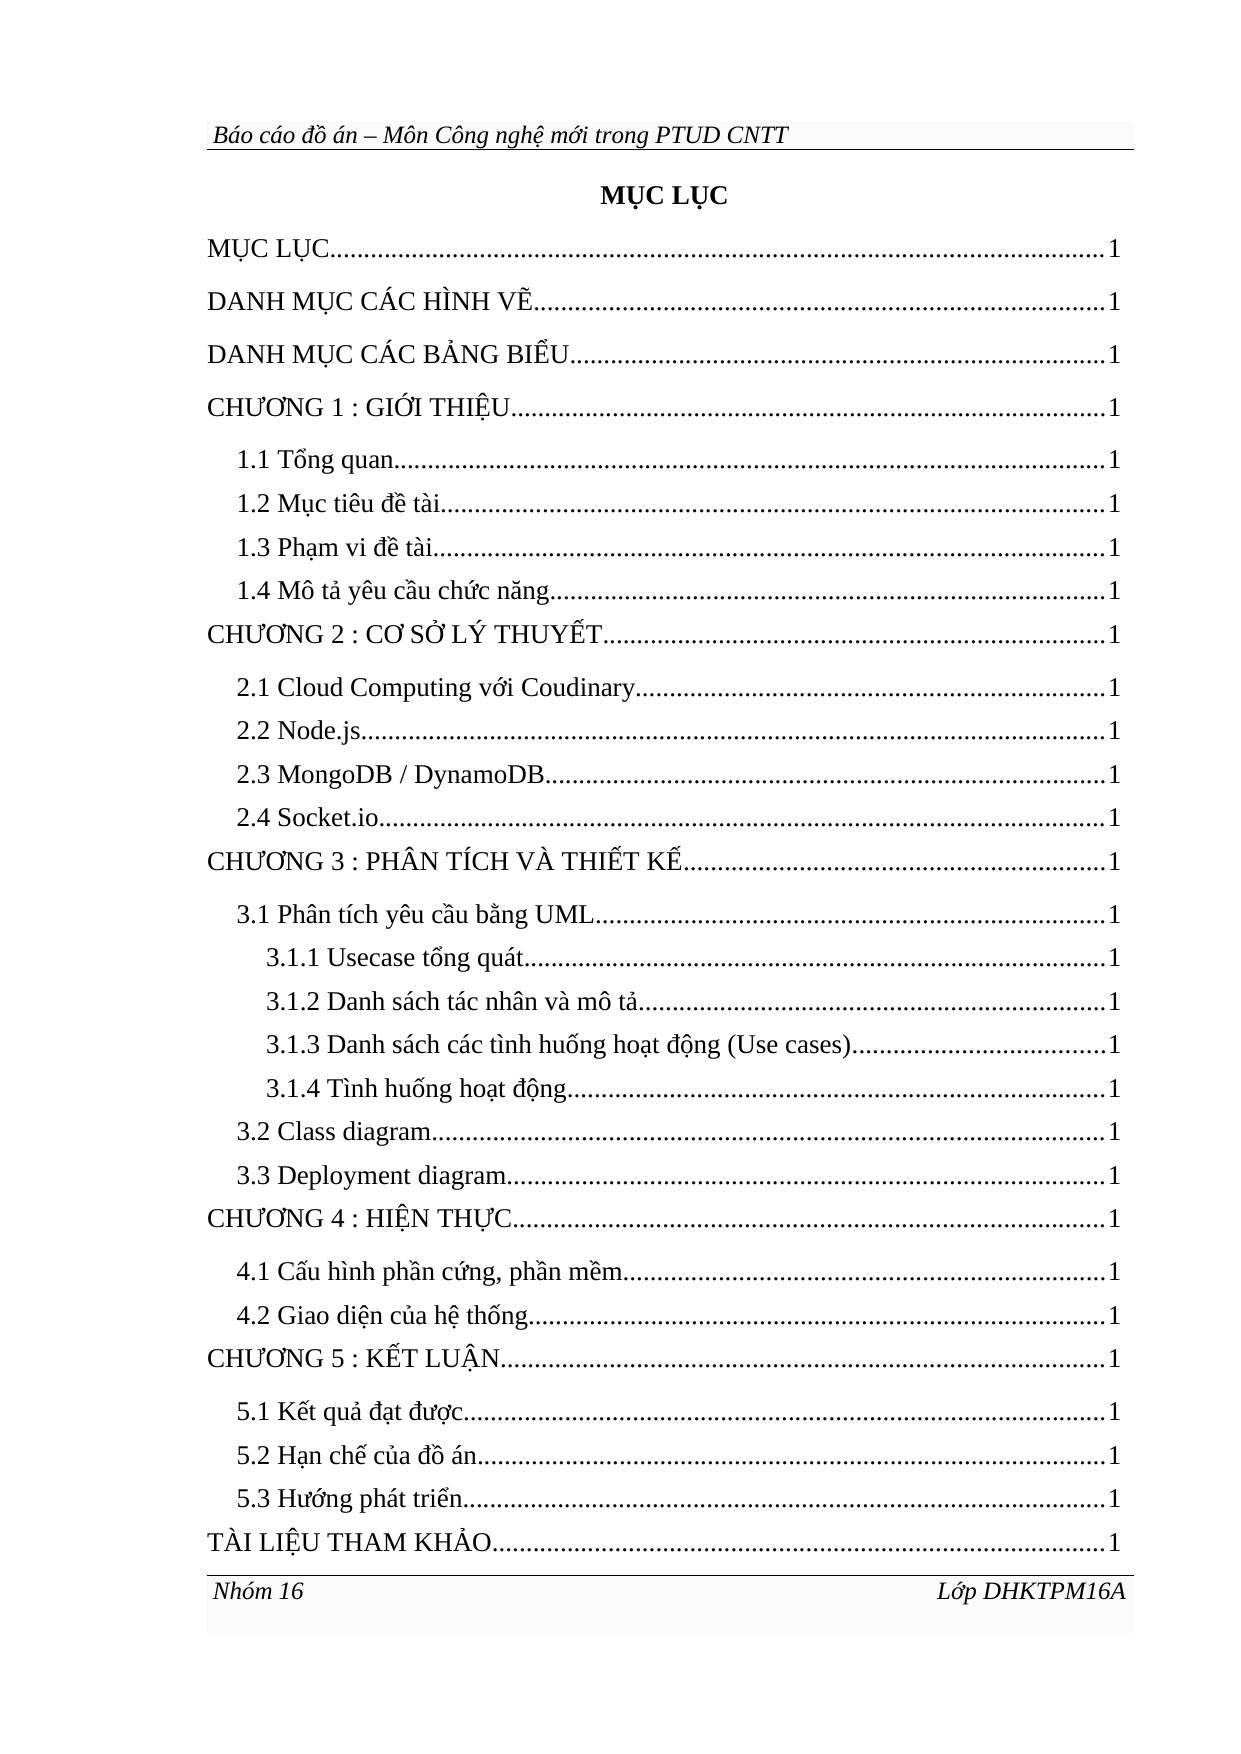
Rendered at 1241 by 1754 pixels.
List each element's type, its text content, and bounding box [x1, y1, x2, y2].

text 1.3 Phạm vi đề tài 1 [236, 531, 1122, 562]
text CHƯƠNG 1 : GIỚI THIỆU 1 [207, 391, 1122, 422]
text 3.1 Phân tích yêu cầu bằng UML 1 [236, 898, 1122, 929]
text CHƯƠNG 2 : CƠ SỞ LÝ THUYẾT 1 [207, 618, 1122, 649]
text 3.3 Deployment diagram 1 [236, 1159, 1122, 1190]
text 3.2 Class diagram 1 [236, 1116, 1122, 1147]
text MỤC LỤC 1 [207, 232, 1122, 263]
text 1.4 Mô tả yêu cầu chức năng 1 [236, 574, 1122, 605]
text CHƯƠNG 5 : KẾT LUẬN 1 [207, 1343, 1122, 1374]
text 3.1.3 Danh sách các tình huống hoạt động (Use cases) 1 [266, 1028, 1122, 1059]
text 5.1 Kết quả đạt được 1 [236, 1396, 1122, 1427]
text 3.1.1 Usecase tổng quát 1 [266, 941, 1122, 972]
text CHƯƠNG 3 : PHÂN TÍCH VÀ THIẾT KẾ 1 [207, 845, 1122, 876]
text CHƯƠNG 4 : HIỆN THỰC 1 [207, 1203, 1122, 1234]
text 2.2 Node.js 1 [236, 714, 1122, 745]
text 3.1.2 Danh sách tác nhân và mô tả 1 [266, 985, 1122, 1016]
subtitle MỤC LỤC [207, 179, 1122, 210]
text 1.1 Tổng quan 1 [236, 444, 1122, 475]
text DANH MỤC CÁC BẢNG BIỂU 1 [207, 338, 1122, 369]
text 4.2 Giao diện của hệ thống 1 [236, 1299, 1122, 1330]
text 2.4 Socket.io 1 [236, 801, 1122, 832]
text 3.1.4 Tình huống hoạt động 1 [266, 1072, 1122, 1103]
text DANH MỤC CÁC HÌNH VẼ 1 [207, 285, 1122, 316]
text 4.1 Cấu hình phần cứng, phần mềm 1 [236, 1256, 1122, 1287]
text 5.2 Hạn chế của đồ án 1 [236, 1439, 1122, 1470]
text 1.2 Mục tiêu đề tài 1 [236, 487, 1122, 518]
text TÀI LIỆU THAM KHẢO 1 [207, 1526, 1122, 1557]
text 2.1 Cloud Computing với Coudinary 1 [236, 671, 1122, 702]
text 2.3 MongoDB / DynamoDB 1 [236, 758, 1122, 789]
text 5.3 Hướng phát triển 1 [236, 1483, 1122, 1514]
